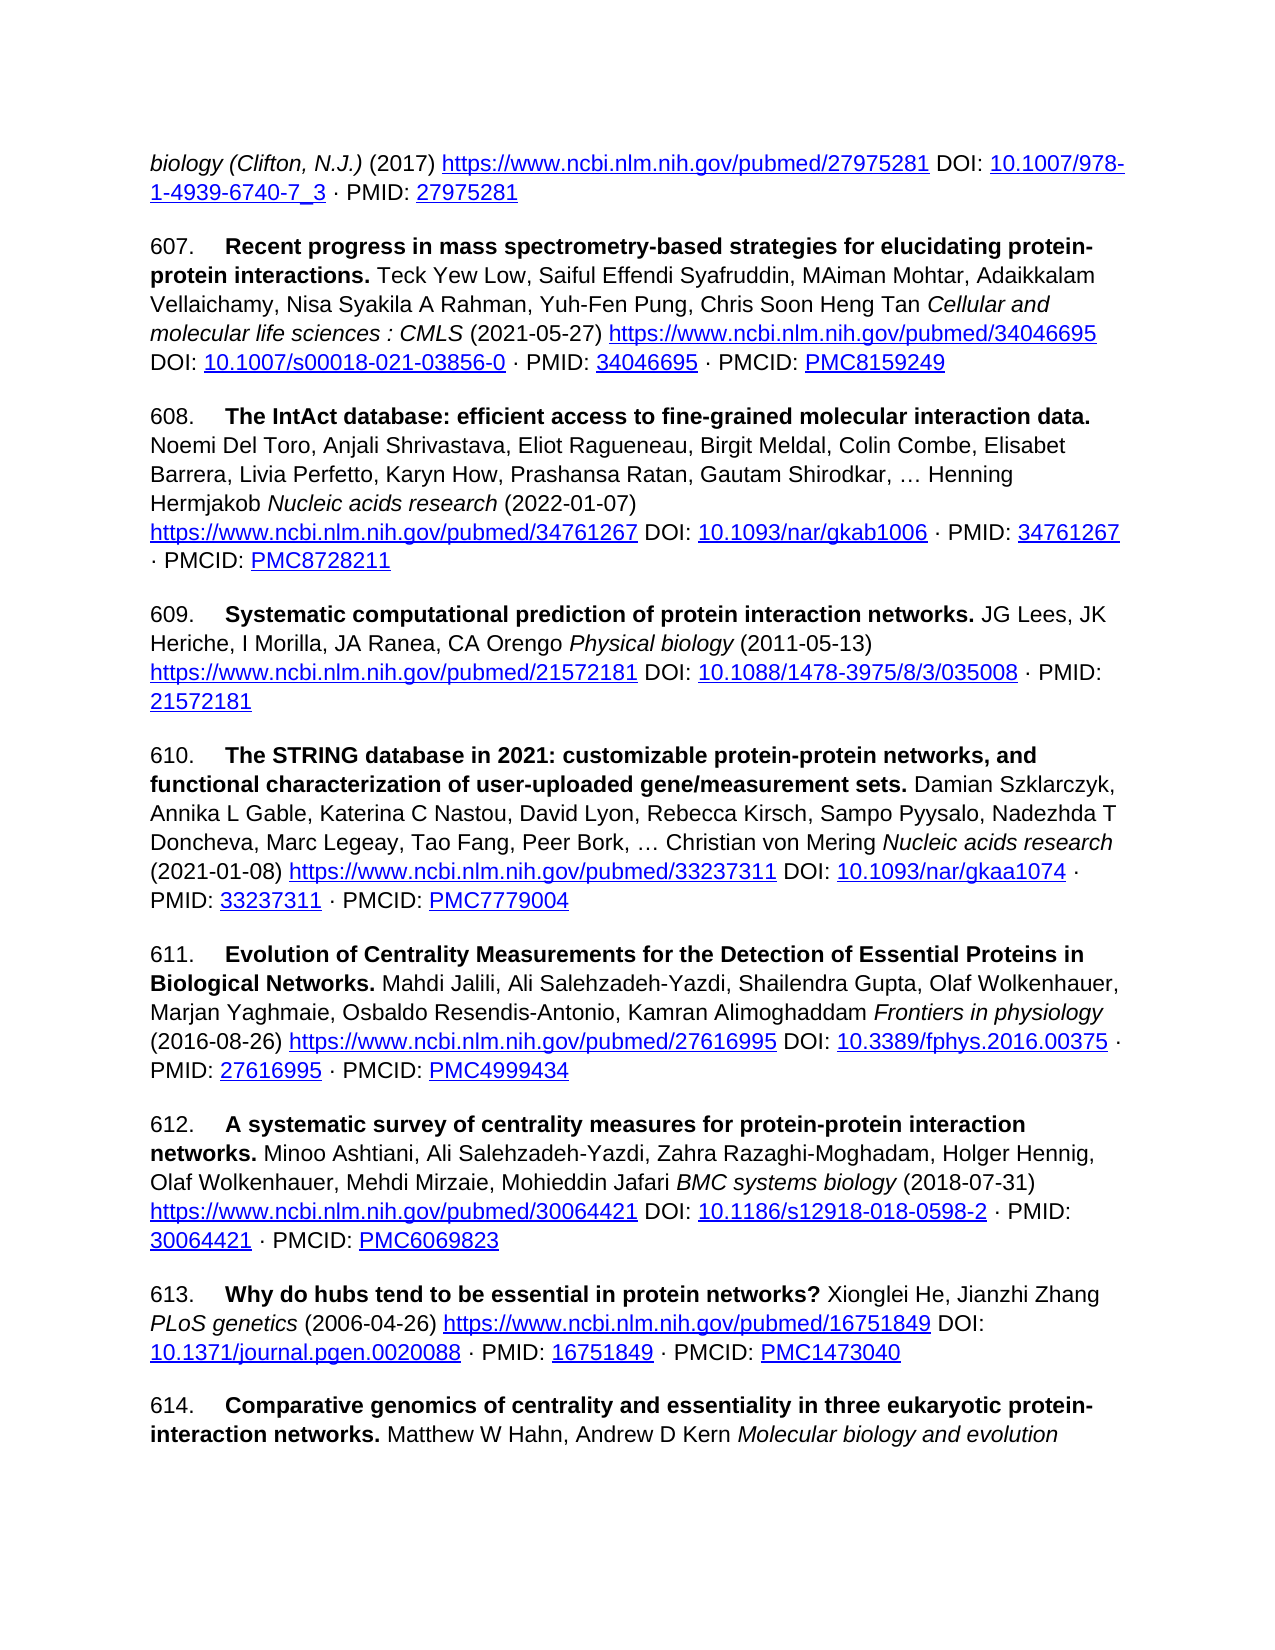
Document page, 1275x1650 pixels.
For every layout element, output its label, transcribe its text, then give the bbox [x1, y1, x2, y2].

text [150, 1392, 1125, 1448]
text 607. Recent progress in mass spectrometry-based strategies for elucidating protein-protein interactions. Teck Yew Low, Saiful Effendi Syafruddin, MAiman Mohtar, Adaikkalam Vellaichamy, Nisa Syakila A Rahman, Yuh-Fen Pung, Chris Soon Heng Tan Cellular and molecular life sciences : CMLS (2021-05-27) https://www.ncbi.nlm.nih.gov/pubmed/34046695 DOI: 10.1007/s00018-021-03856-0 · PMID: 34046695 · PMCID: PMC8159249 [150, 233, 1125, 375]
text 610. The STRING database in 2021: customizable protein-protein networks, and functional characterization of user-uploaded gene/measurement sets. Damian Szklarczyk, Annika L Gable, Katerina C Nastou, David Lyon, Rebecca Kirsch, Sampo Pyysalo, Nadezhda T Doncheva, Marc Legeay, Tao Fang, Peer Bork, … Christian von Mering Nucleic acids research (2021-01-08) https://www.ncbi.nlm.nih.gov/pubmed/33237311 DOI: 10.1093/nar/gkaa1074 · PMID: 33237311 · PMCID: PMC7779004 [150, 742, 1125, 913]
text 612. A systematic survey of centrality measures for protein-protein interaction networks. Minoo Ashtiani, Ali Salehzadeh-Yazdi, Zahra Razaghi-Moghadam, Holger Hennig, Olaf Wolkenhauer, Mehdi Mirzaie, Mohieddin Jafari BMC systems biology (2018-07-31) https://www.ncbi.nlm.nih.gov/pubmed/30064421 DOI: 10.1186/s12918-018-0598-2 · PMID: 30064421 · PMCID: PMC6069823 [150, 1111, 1125, 1253]
text 608. The IntAct database: efficient access to fine-grained molecular interaction data. Noemi Del Toro, Anjali Shrivastava, Eliot Ragueneau, Birgit Meldal, Colin Combe, Elisabet Barrera, Livia Perfetto, Karyn How, Prashansa Ratan, Gautam Shirodkar, … Henning Hermjakob Nucleic acids research (2022-01-07) https://www.ncbi.nlm.nih.gov/pubmed/34761267 DOI: 10.1093/nar/gkab1006 · PMID: 34761267 · PMCID: PMC8728211 [150, 403, 1125, 574]
text 613. Why do hubs tend to be essential in protein networks? Xionglei He, Jianzhi Zhang PLoS genetics (2006-04-26) https://www.ncbi.nlm.nih.gov/pubmed/16751849 DOI: 10.1371/journal.pgen.0020088 · PMID: 16751849 · PMCID: PMC1473040 [150, 1281, 1125, 1365]
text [150, 150, 1125, 205]
text 609. Systematic computational prediction of protein interaction networks. JG Lees, JK Heriche, I Morilla, JA Ranea, CA Orengo Physical biology (2011-05-13) https://www.ncbi.nlm.nih.gov/pubmed/21572181 DOI: 10.1088/1478-3975/8/3/035008 · PMID: 21572181 [150, 601, 1125, 715]
text 611. Evolution of Centrality Measurements for the Detection of Essential Proteins in Biological Networks. Mahdi Jalili, Ali Salehzadeh-Yazdi, Shailendra Gupta, Olaf Wolkenhauer, Marjan Yaghmaie, Osbaldo Resendis-Antonio, Kamran Alimoghaddam Frontiers in physiology (2016-08-26) https://www.ncbi.nlm.nih.gov/pubmed/27616995 DOI: 10.3389/fphys.2016.00375 · PMID: 27616995 · PMCID: PMC4999434 [150, 941, 1125, 1083]
